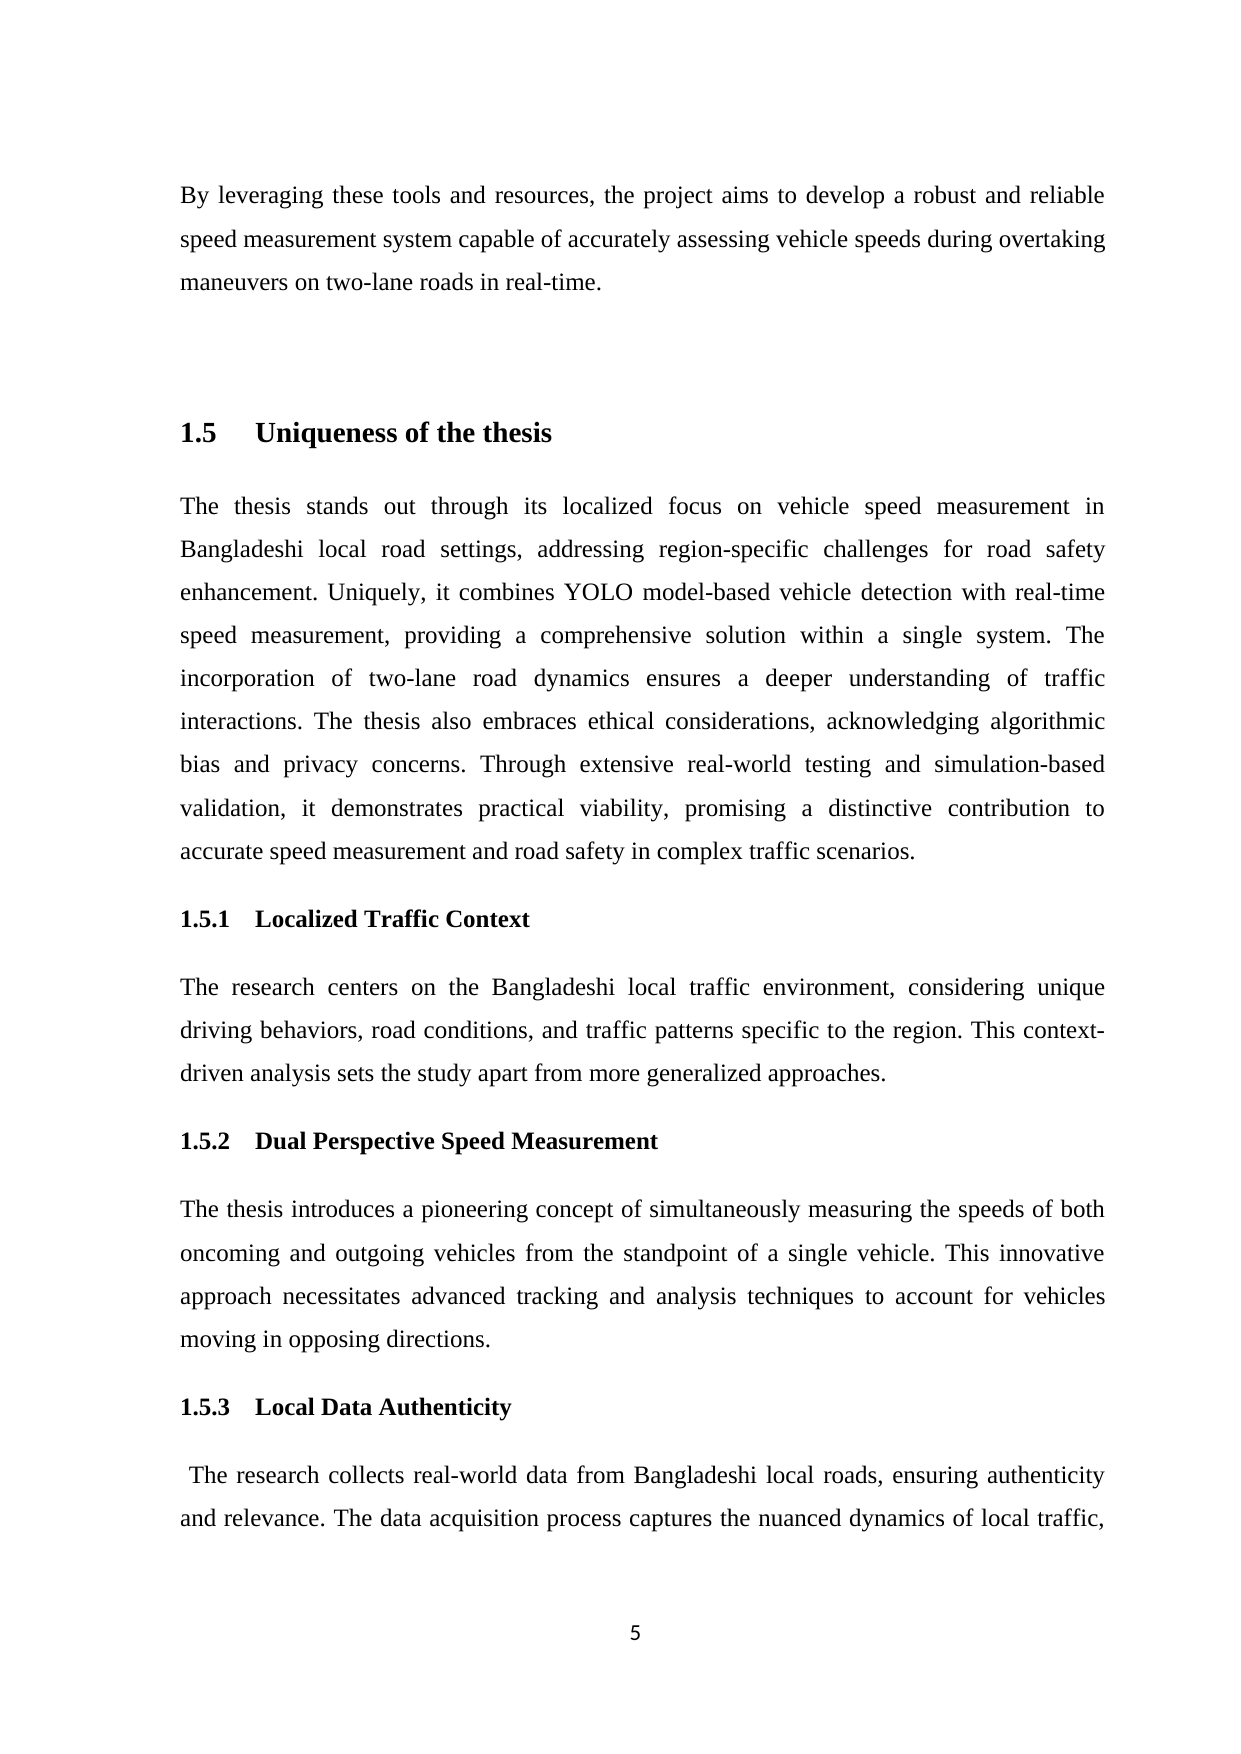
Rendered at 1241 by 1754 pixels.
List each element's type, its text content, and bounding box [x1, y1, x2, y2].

list Uniqueness of the thesis [180, 415, 1106, 449]
text The thesis introduces a pioneering concept of simultaneously measuring the speeds of both oncoming and outgoing vehicles from the standpoint of a single vehicle. This innovative approach necessitates advanced tracking and analysis techniques to account for vehicles moving in opposing directions. [180, 1194, 1106, 1353]
text The research centers on the Bangladeshi local traffic environment, considering unique driving behaviors, road conditions, and traffic patterns specific to the region. This context-driven analysis sets the study apart from more generalized approaches. [180, 972, 1106, 1087]
text The thesis stands out through its localized focus on vehicle speed measurement in Bangladeshi local road settings, addressing region-specific challenges for road safety enhancement. Uniquely, it combines YOLO model-based vehicle detection with real-time speed measurement, providing a comprehensive solution within a single system. The incorporation of two-lane road dynamics ensures a deeper understanding of traffic interactions. The thesis also embraces ethical considerations, acknowledging algorithmic bias and privacy concerns. Through extensive real-world testing and simulation-based validation, it demonstrates practical viability, promising a distinctive contribution to accurate speed measurement and road safety in complex traffic scenarios. [180, 491, 1106, 864]
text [180, 1460, 1106, 1532]
text 1.5.2 Dual Perspective Speed Measurement [180, 1126, 1106, 1155]
text 1.5.1 Localized Traffic Context [180, 904, 1106, 933]
text 1.5.3 Local Data Authenticity [180, 1392, 1106, 1421]
text By leveraging these tools and resources, the project aims to develop a robust and reliable speed measurement system capable of accurately assessing vehicle speeds during overtaking maneuvers on two-lane roads in real-time. [180, 181, 1106, 296]
